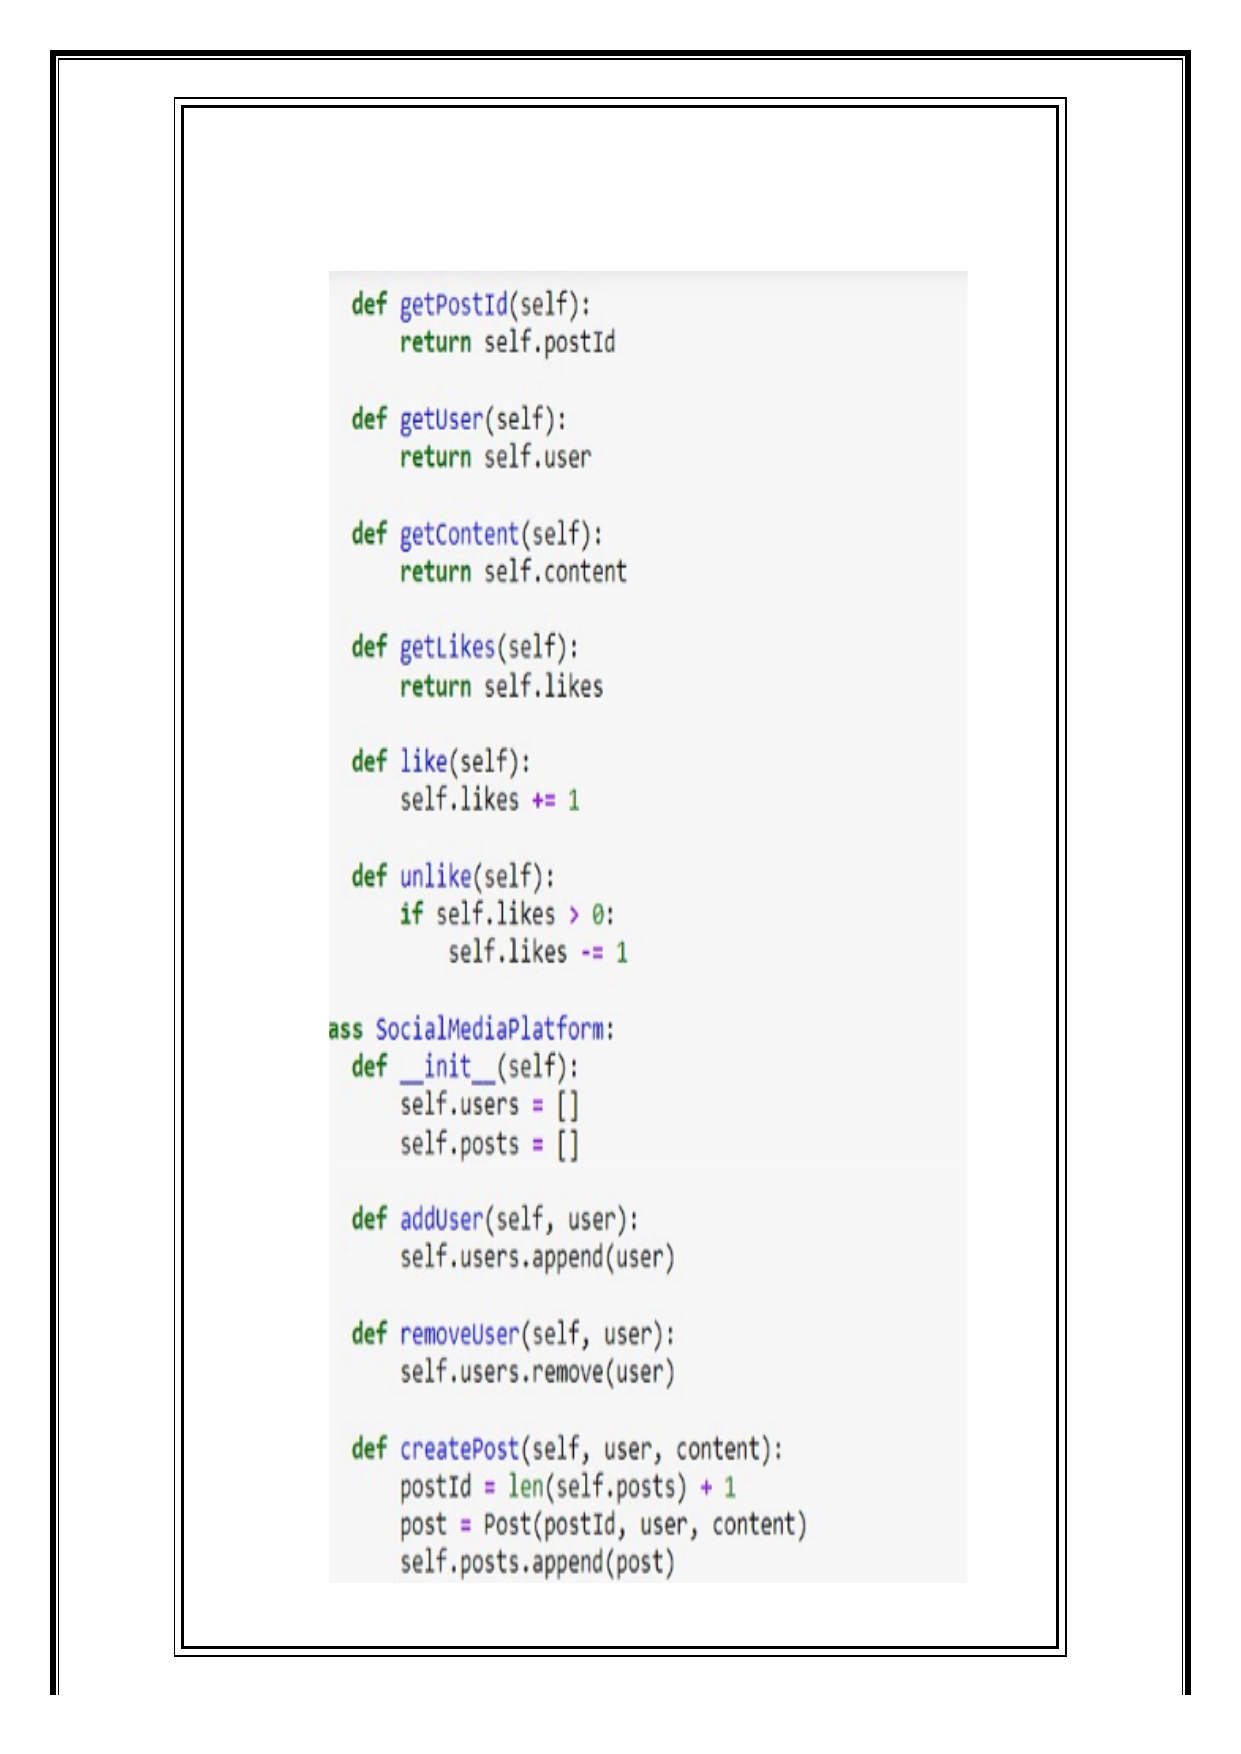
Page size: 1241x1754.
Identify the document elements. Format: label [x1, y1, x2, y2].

picture [328, 271, 968, 1583]
